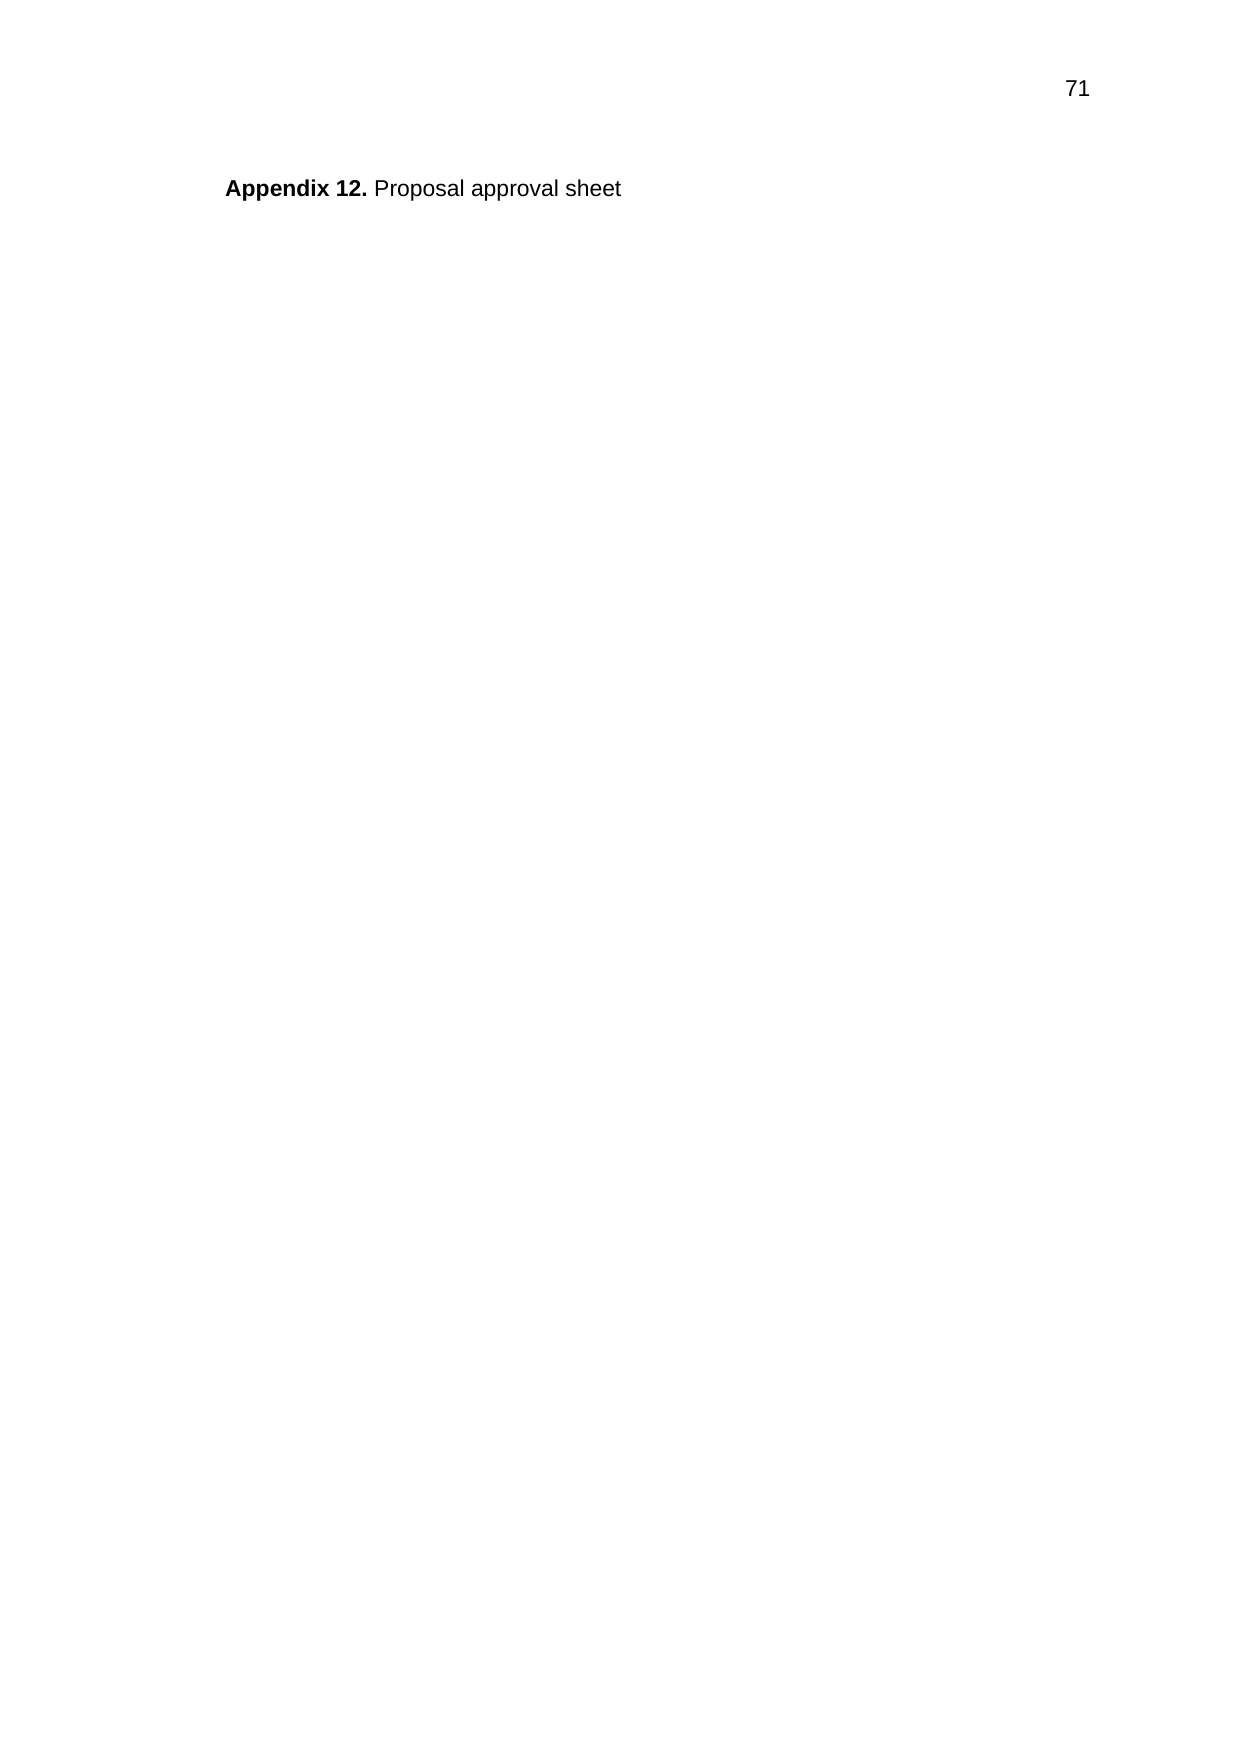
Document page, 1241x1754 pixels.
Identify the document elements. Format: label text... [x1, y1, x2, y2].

subtitle Appendix 12. Proposal approval sheet [225, 175, 1090, 201]
